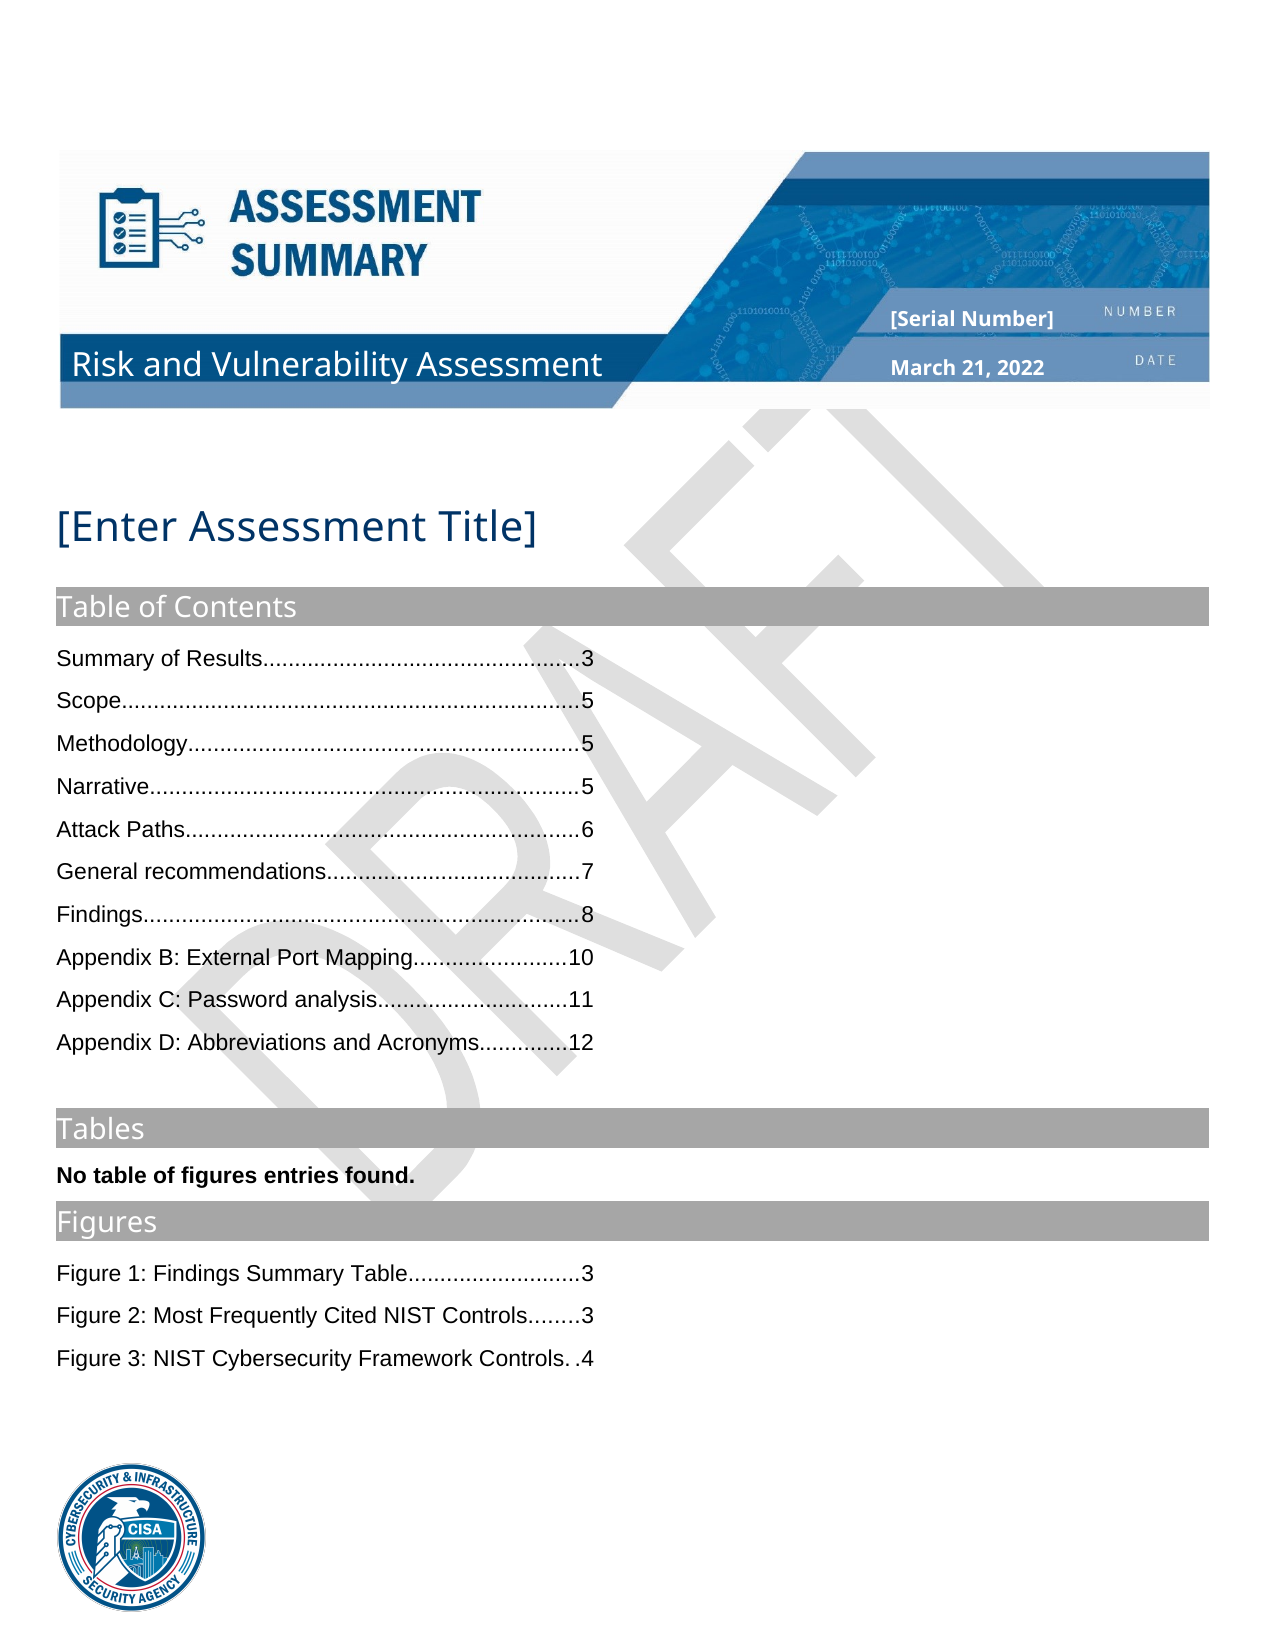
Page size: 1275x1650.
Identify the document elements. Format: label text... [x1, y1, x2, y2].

text Scope 5 [56, 687, 1209, 714]
text Findings 8 [56, 901, 1209, 927]
text Figure 3: NIST Cybersecurity Framework Controls 4 [56, 1345, 1209, 1371]
text Figure 2: Most Frequently Cited NIST Controls 3 [56, 1302, 1209, 1328]
text Methodology 5 [56, 730, 1209, 756]
text Table of Contents [56, 587, 1209, 626]
text Summary of Results 3 [56, 645, 1209, 671]
text Narrative 5 [56, 773, 1209, 799]
title [Enter Assessment Title] [56, 237, 1209, 553]
text Appendix C: Password analysis 11 [56, 986, 1209, 1013]
text General recommendations 7 [56, 858, 1209, 884]
text Appendix D: Abbreviations and Acronyms 12 [56, 1029, 1209, 1055]
picture [56, 1462, 207, 1613]
text Figure 1: Findings Summary Table 3 [56, 1259, 1209, 1286]
text Tables [56, 1108, 1209, 1148]
text Appendix B: External Port Mapping 10 [56, 944, 1209, 970]
text Figures [56, 1201, 1209, 1241]
text Attack Paths 6 [56, 816, 1209, 842]
text No table of figures entries found. [56, 1162, 1209, 1189]
picture [59, 150, 1210, 409]
